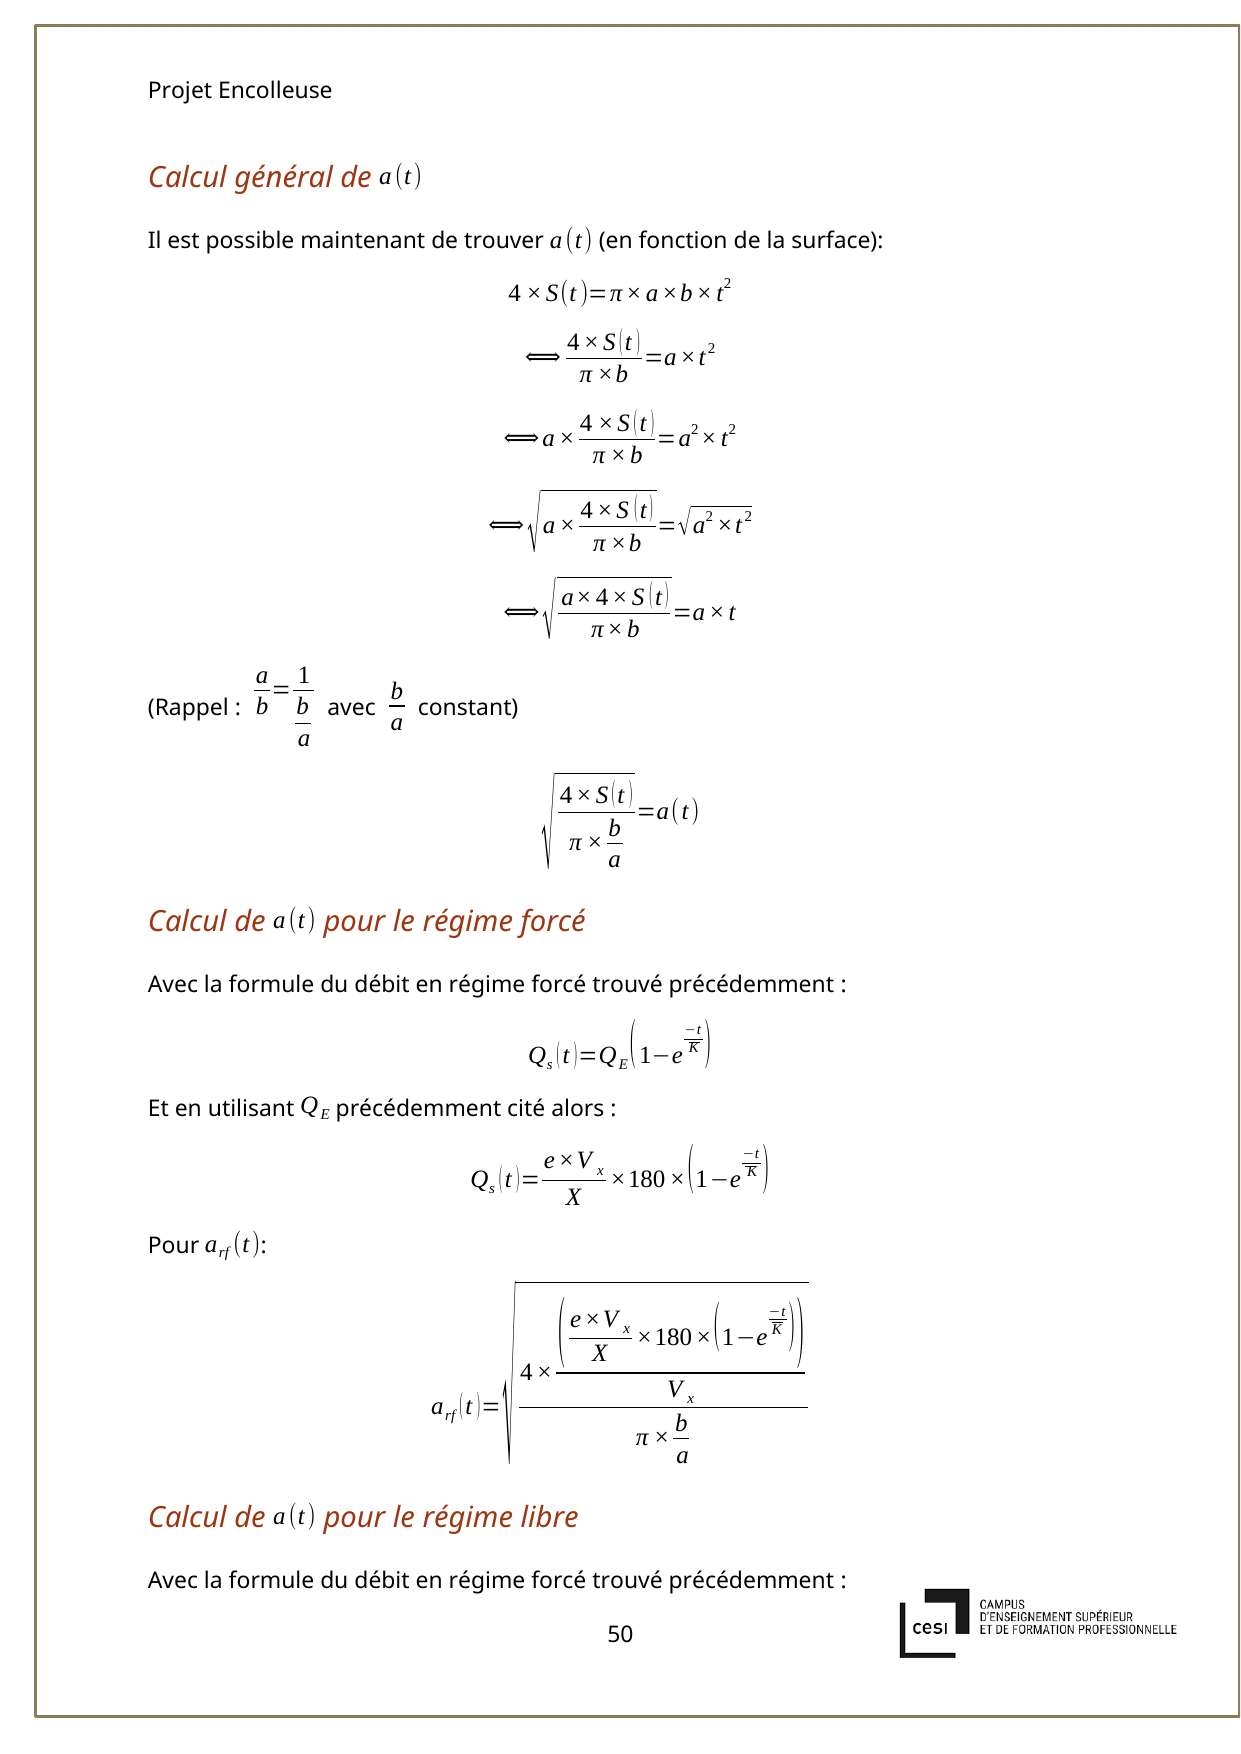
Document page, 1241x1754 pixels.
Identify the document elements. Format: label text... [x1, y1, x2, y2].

text Pour : [148, 1229, 1093, 1261]
picture [888, 1577, 1188, 1669]
subtitle Calcul général de [148, 156, 1093, 196]
subtitle Calcul de pour le régime libre [148, 1496, 1093, 1536]
text Avec la formule du débit en régime forcé trouvé précédemment : [148, 1564, 1093, 1595]
text Et en utilisant précédemment cité alors : [148, 1092, 1093, 1123]
subtitle Calcul de pour le régime forcé [148, 900, 1093, 940]
text Avec la formule du débit en régime forcé trouvé précédemment : [148, 968, 1093, 999]
text (Rappel : avec constant) [148, 662, 1093, 752]
text Il est possible maintenant de trouver (en fonction de la surface): [148, 224, 1093, 255]
